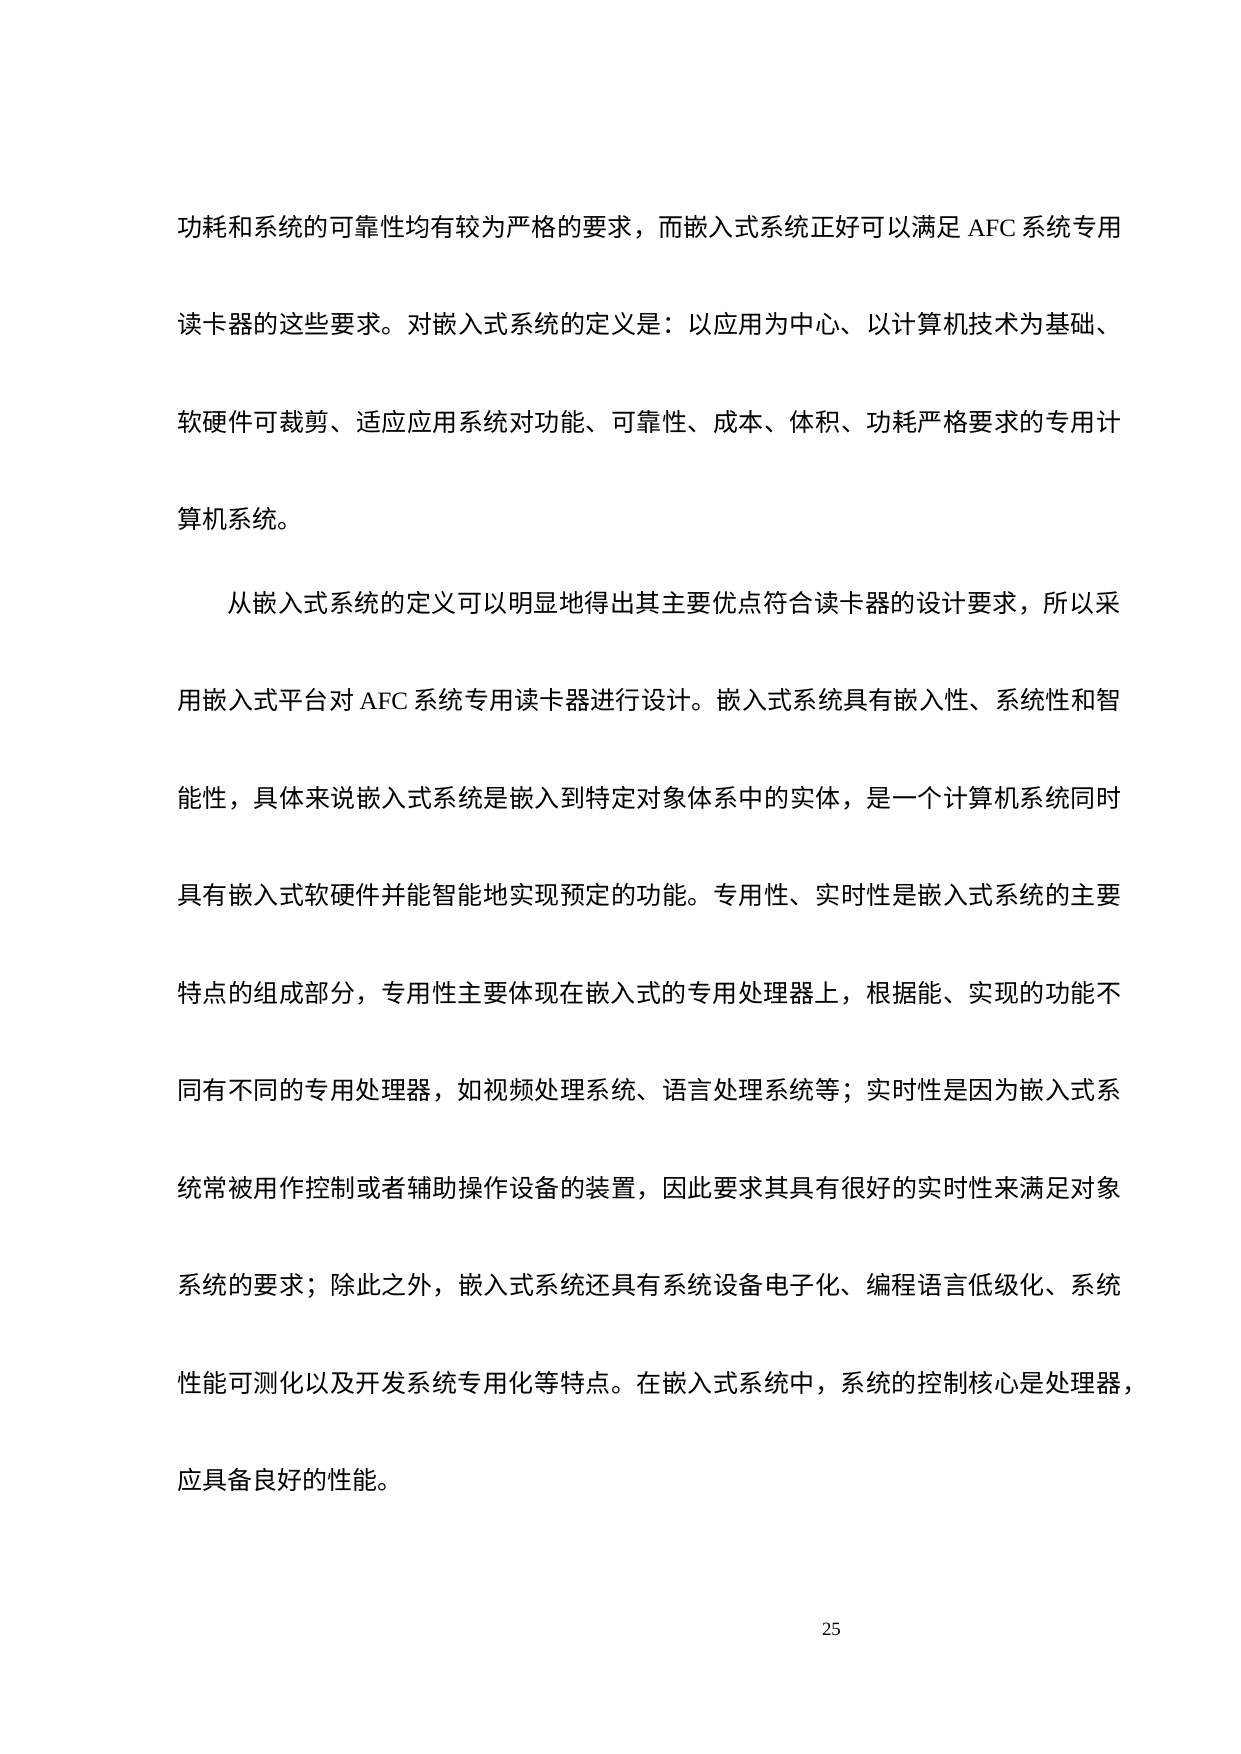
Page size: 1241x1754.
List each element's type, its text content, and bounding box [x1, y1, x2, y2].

text 从嵌入式系统的定义可以明显地得出其主要优点符合读卡器的设计要求，所以采用嵌入式平台对AFC系统专用读卡器进行设计。嵌入式系统具有嵌入性、系统性和智能性，具体来说嵌入式系统是嵌入到特定对象体系中的实体，是一个计算机系统同时具有嵌入式软硬件并能智能地实现预定的功能。专用性、实时性是嵌入式系统的主要特点的组成部分，专用性主要体现在嵌入式的专用处理器上，根据能、实现的功能不同有不同的专用处理器，如视频处理系统、语言处理系统等；实时性是因为嵌入式系统常被用作控制或者辅助操作设备的装置，因此要求其具有很好的实时性来满足对象系统的要求；除此之外，嵌入式系统还具有系统设备电子化、编程语言低级化、系统性能可测化以及开发系统专用化等特点。在嵌入式系统中，系统的控制核心是处理器，应具备良好的性能。 [177, 569, 1122, 1511]
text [177, 193, 1122, 551]
